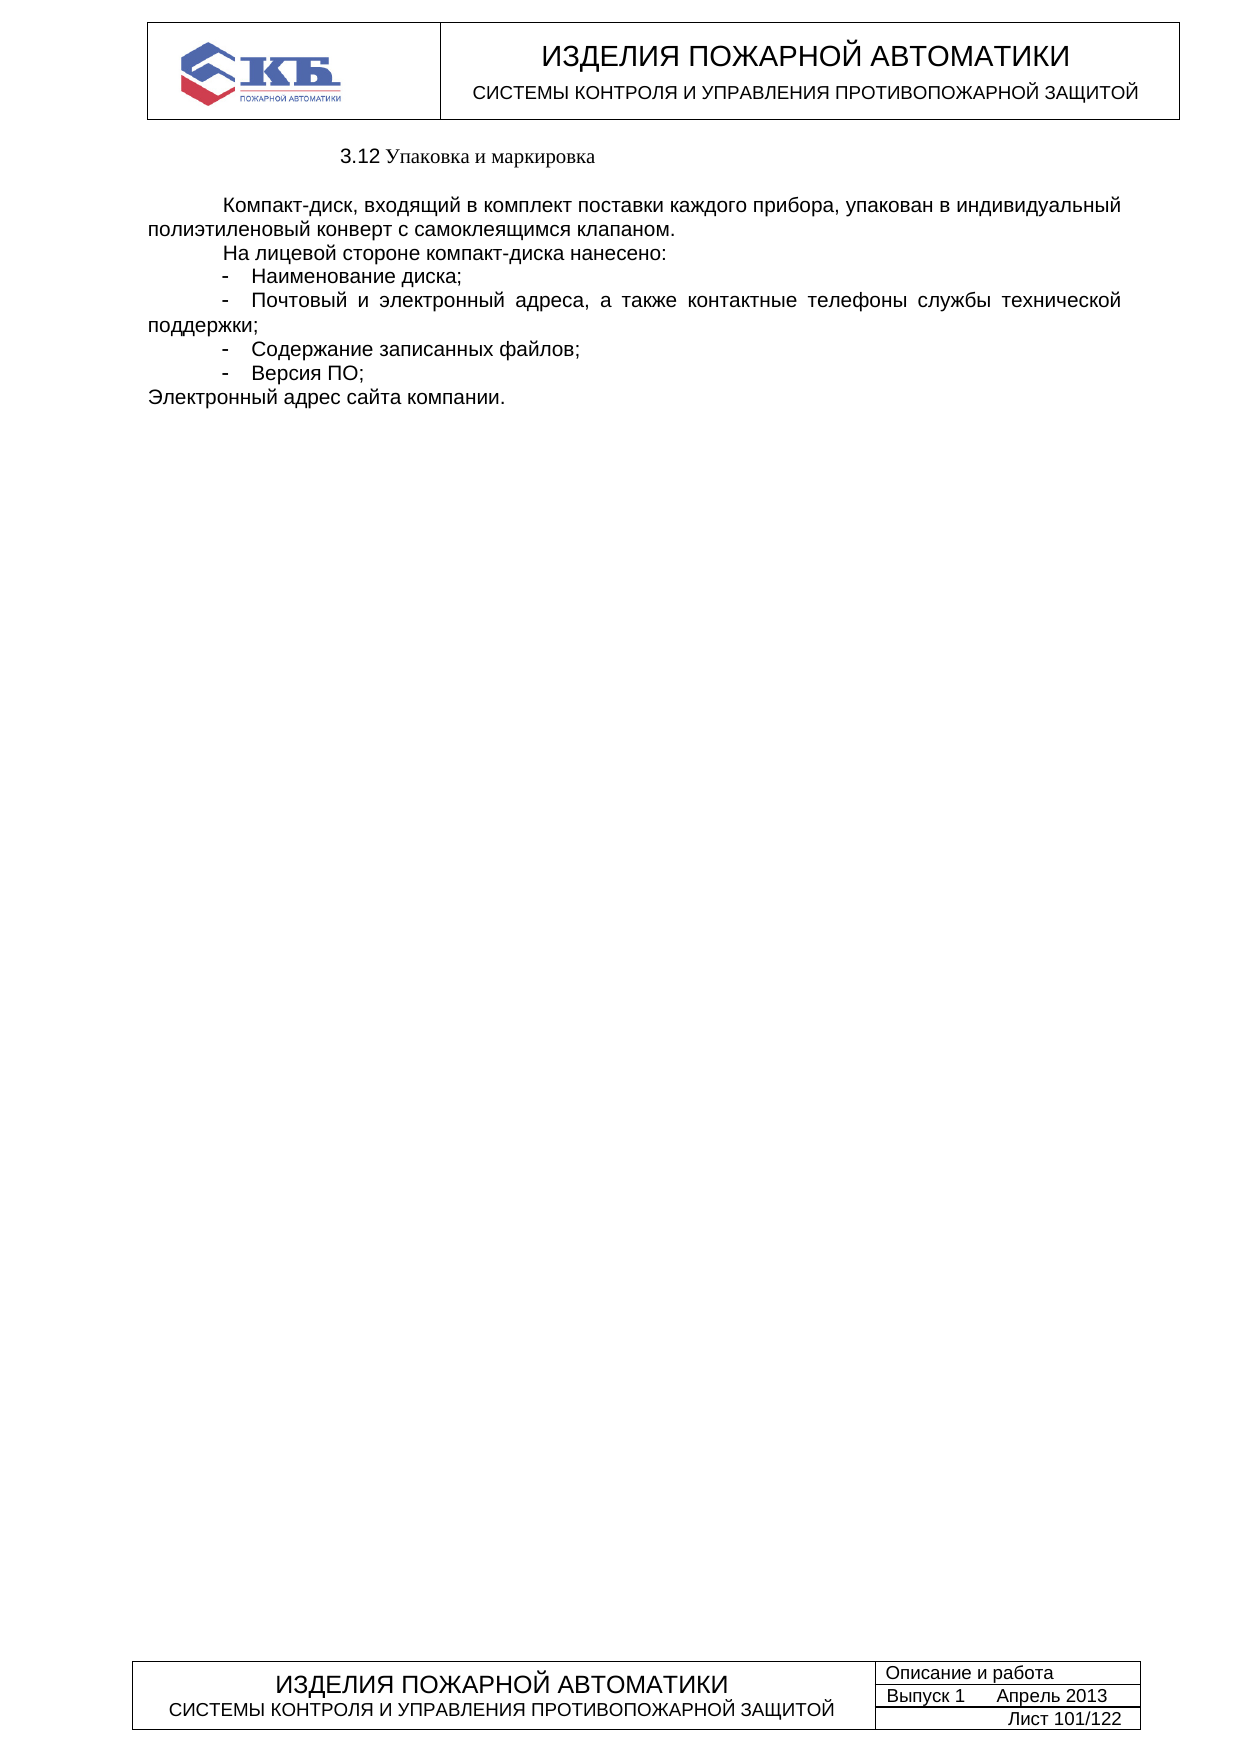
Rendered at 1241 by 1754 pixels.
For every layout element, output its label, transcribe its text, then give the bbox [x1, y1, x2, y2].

text Компакт-диск, входящий в комплект поставки каждого прибора, упакован в индивидуальный полиэтиленовый конверт с самоклеящимся клапаном. [148, 192, 1122, 240]
picture [177, 34, 354, 115]
text На лицевой стороне компакт-диска нанесено: [148, 240, 1122, 264]
list Содержание записанных файлов; [148, 336, 1122, 360]
list Версия ПО; [148, 360, 1122, 384]
list Почтовый и электронный адреса, а также контактные телефоны службы технической поддержки; [148, 288, 1122, 336]
list Упаковка и маркировка [340, 144, 1122, 168]
text Электронный адрес сайта компании. [148, 384, 1122, 408]
list Наименование диска; [148, 264, 1122, 288]
